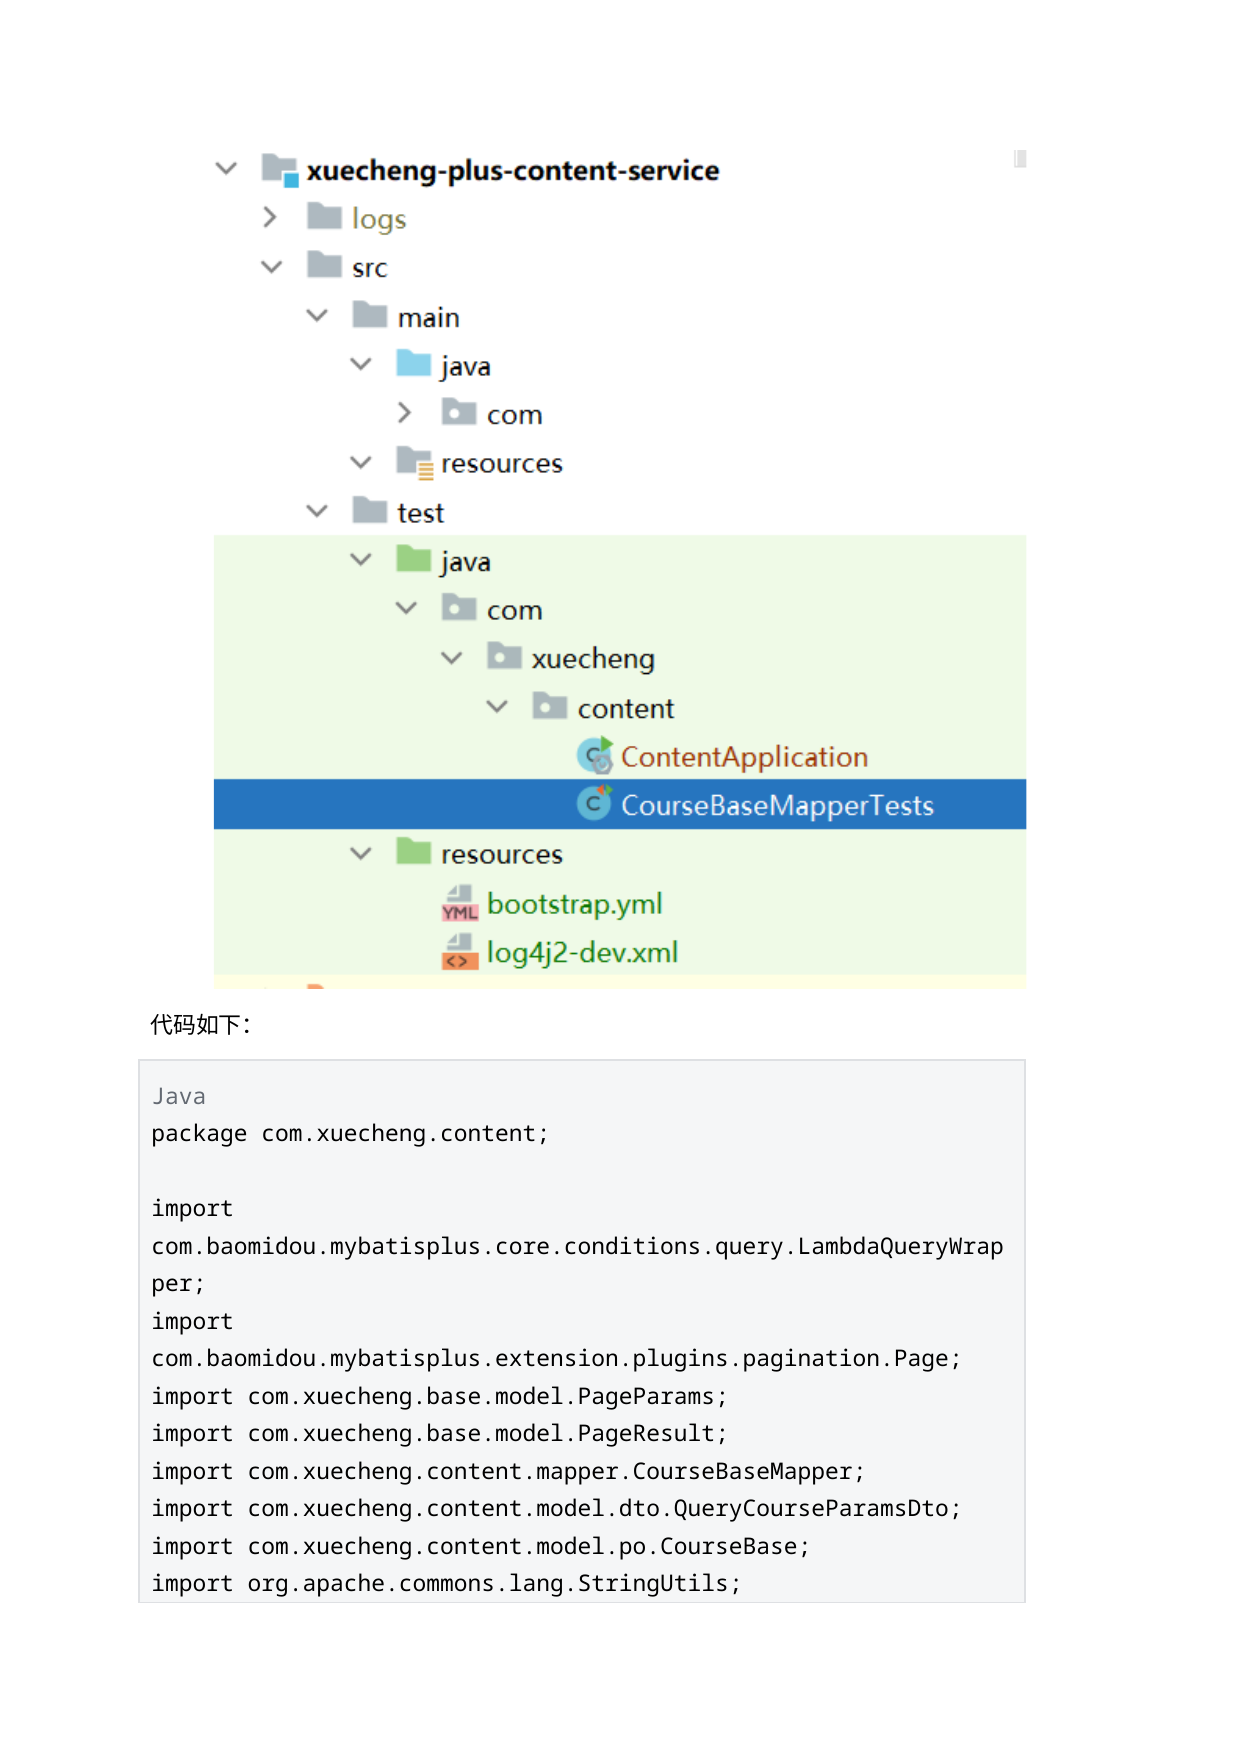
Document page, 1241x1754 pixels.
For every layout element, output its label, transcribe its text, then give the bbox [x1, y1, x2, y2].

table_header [140, 1061, 1024, 1602]
picture [213, 150, 1027, 989]
text 代码如下： [150, 1007, 1090, 1040]
